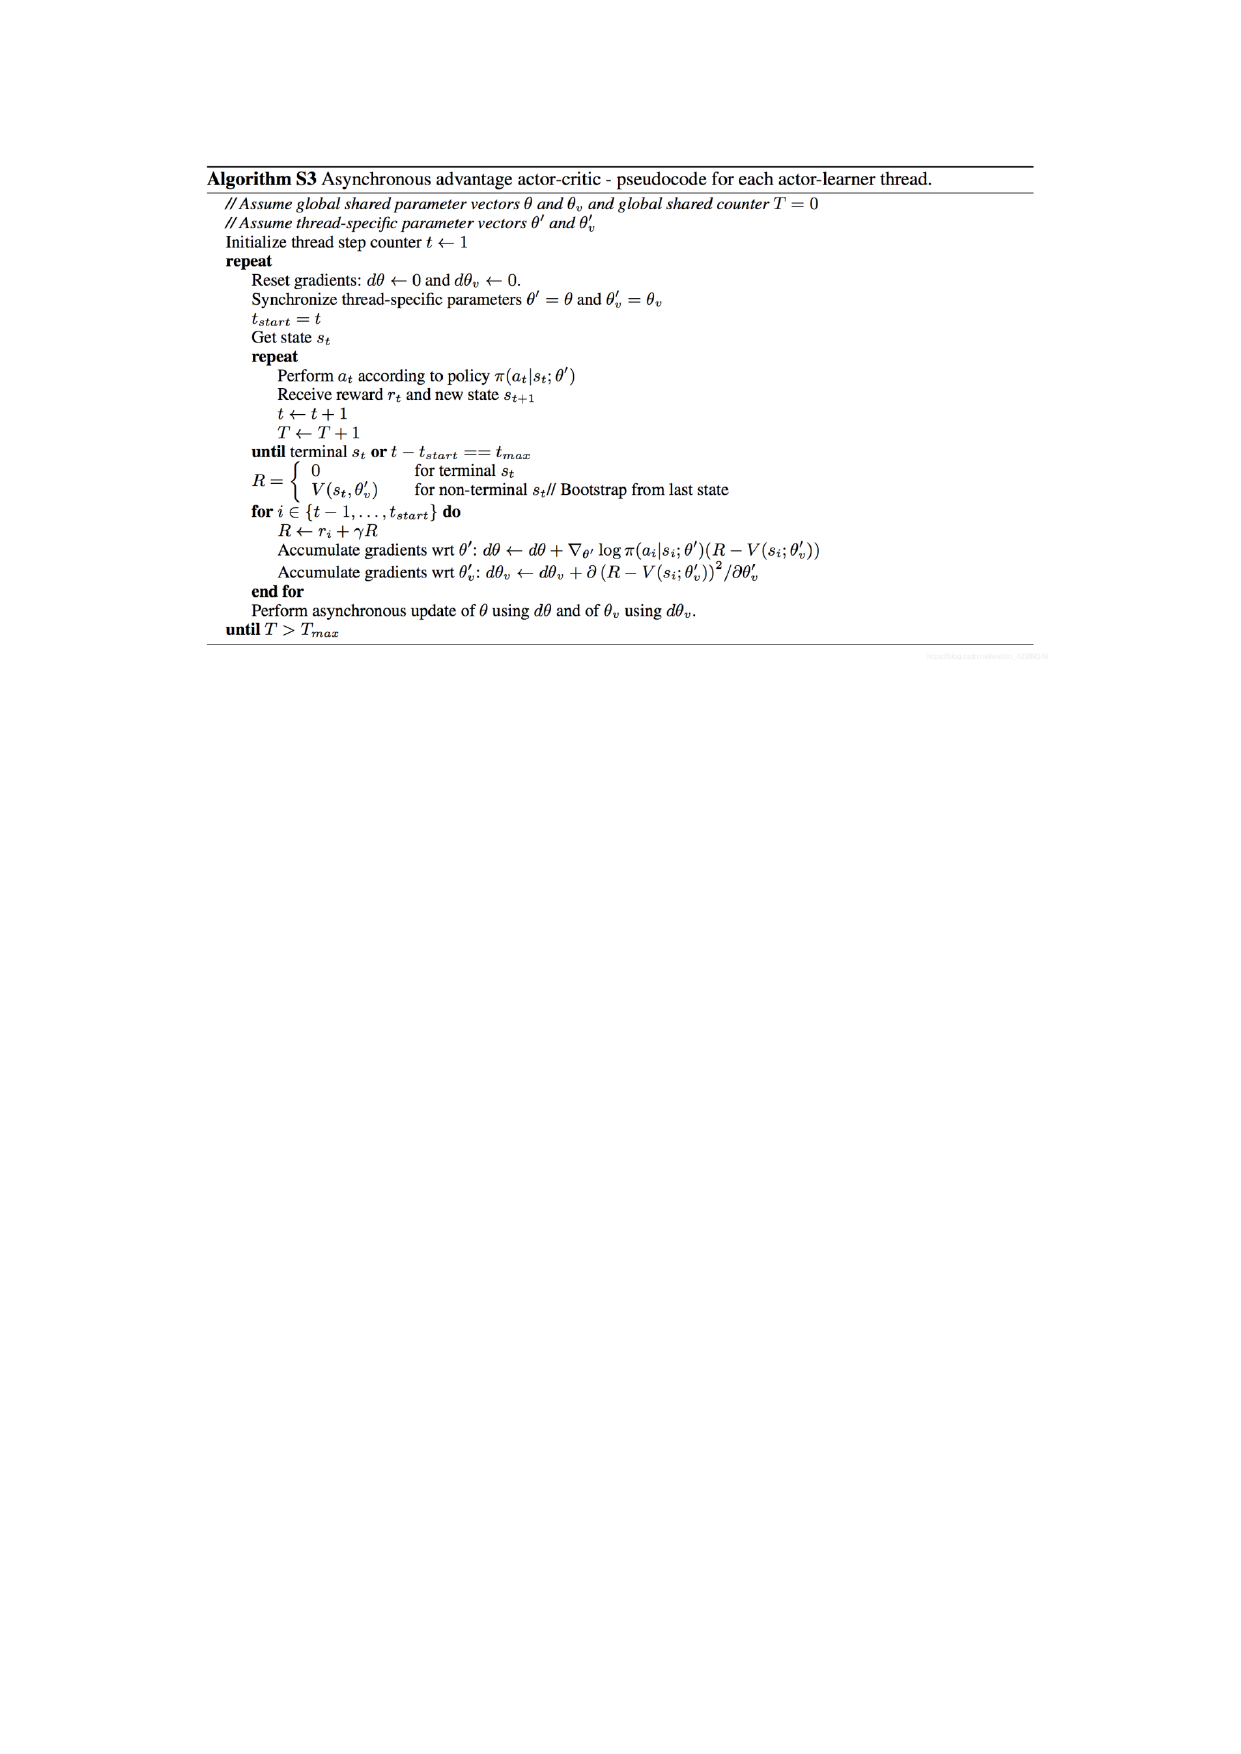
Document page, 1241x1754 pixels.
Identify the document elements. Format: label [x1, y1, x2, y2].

picture [187, 162, 1052, 664]
